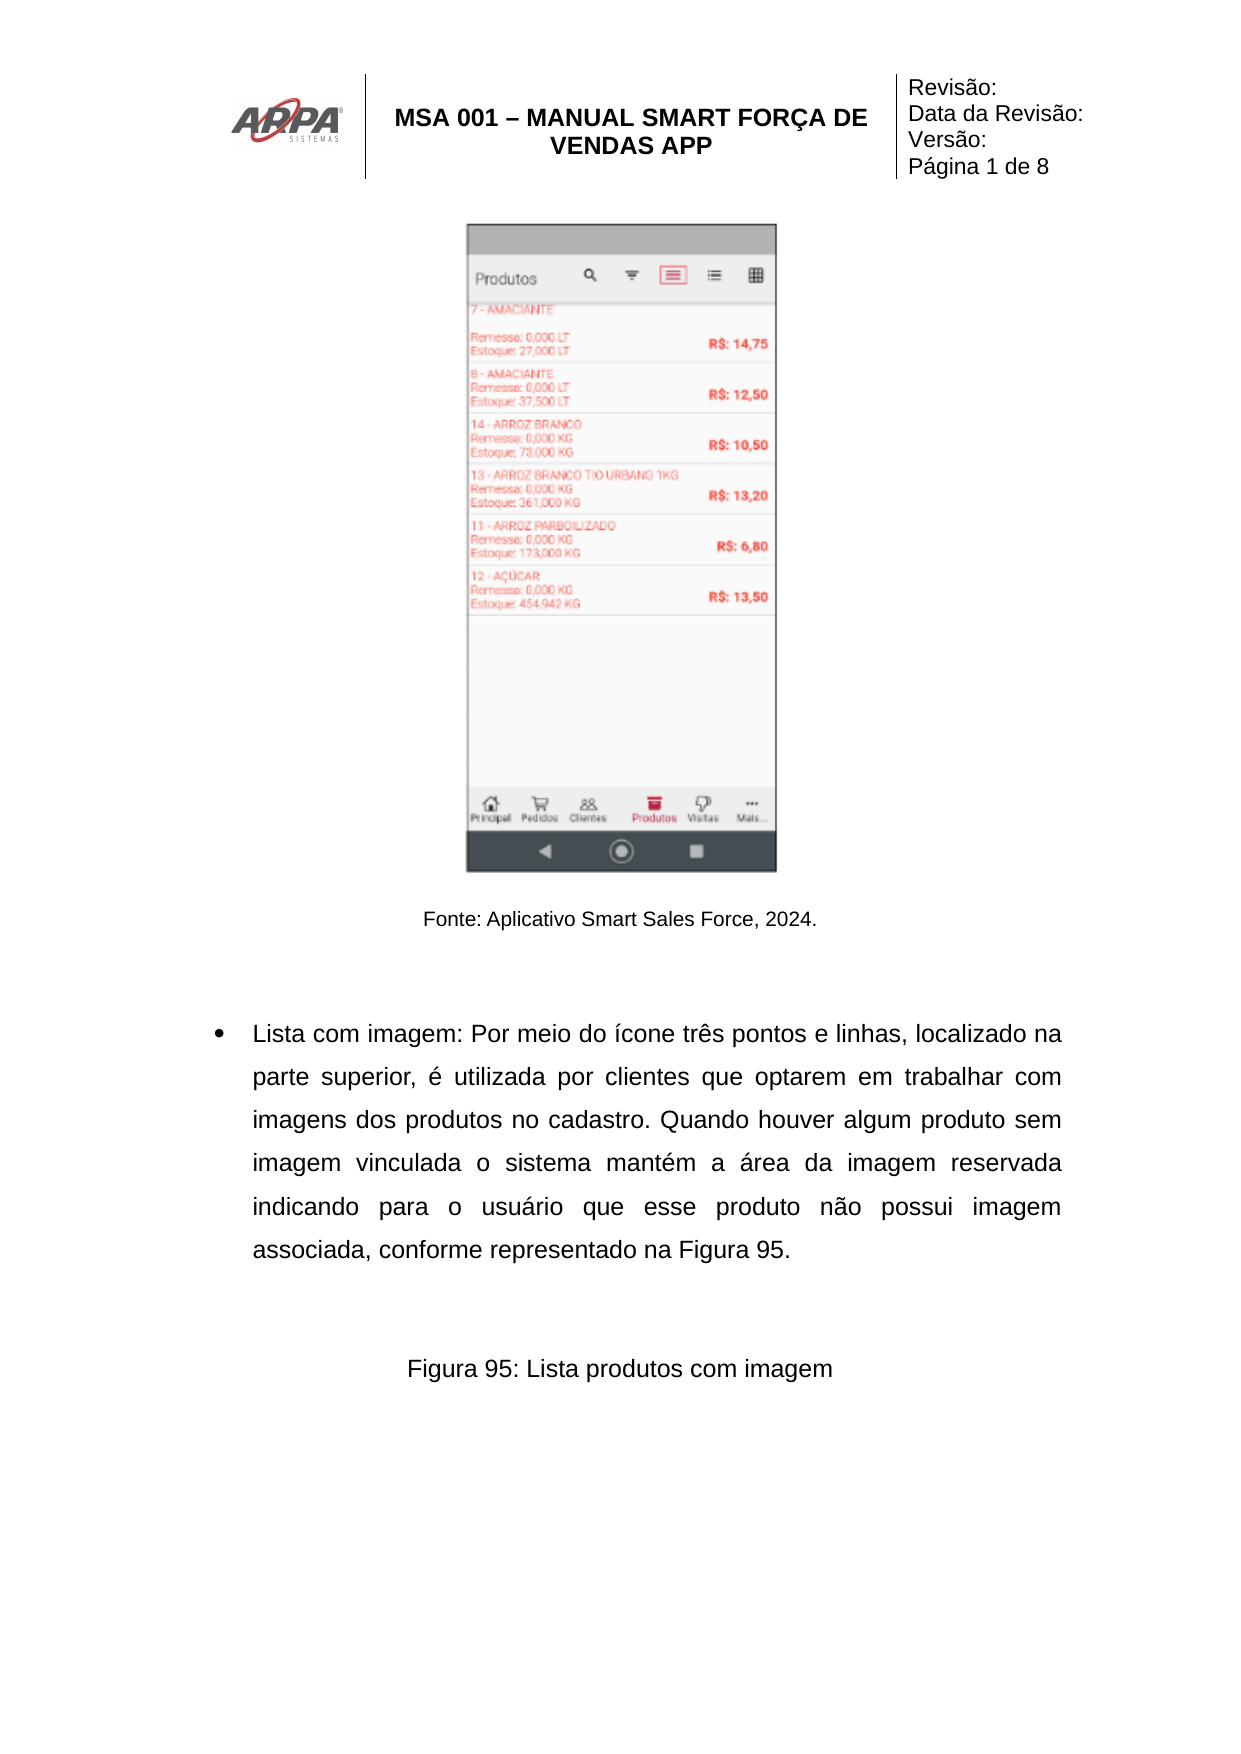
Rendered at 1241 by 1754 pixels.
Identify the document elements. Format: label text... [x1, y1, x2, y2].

list Lista com imagem: Por meio do ícone três pontos e linhas, localizado na parte superior, é utilizada por clientes que optarem em trabalhar com imagens dos produtos no cadastro. Quando houver algum produto sem imagem vinculada o sistema mantém a área da imagem reservada indicando para o usuário que esse produto não possui imagem associada, conforme representado na Figura 95. [215, 1019, 1063, 1263]
list Fonte: Aplicativo Smart Sales Force, 2024. [177, 907, 1063, 931]
picture [452, 207, 788, 876]
picture [231, 98, 343, 147]
list Figura 95: Lista produtos com imagem [177, 1354, 1063, 1383]
